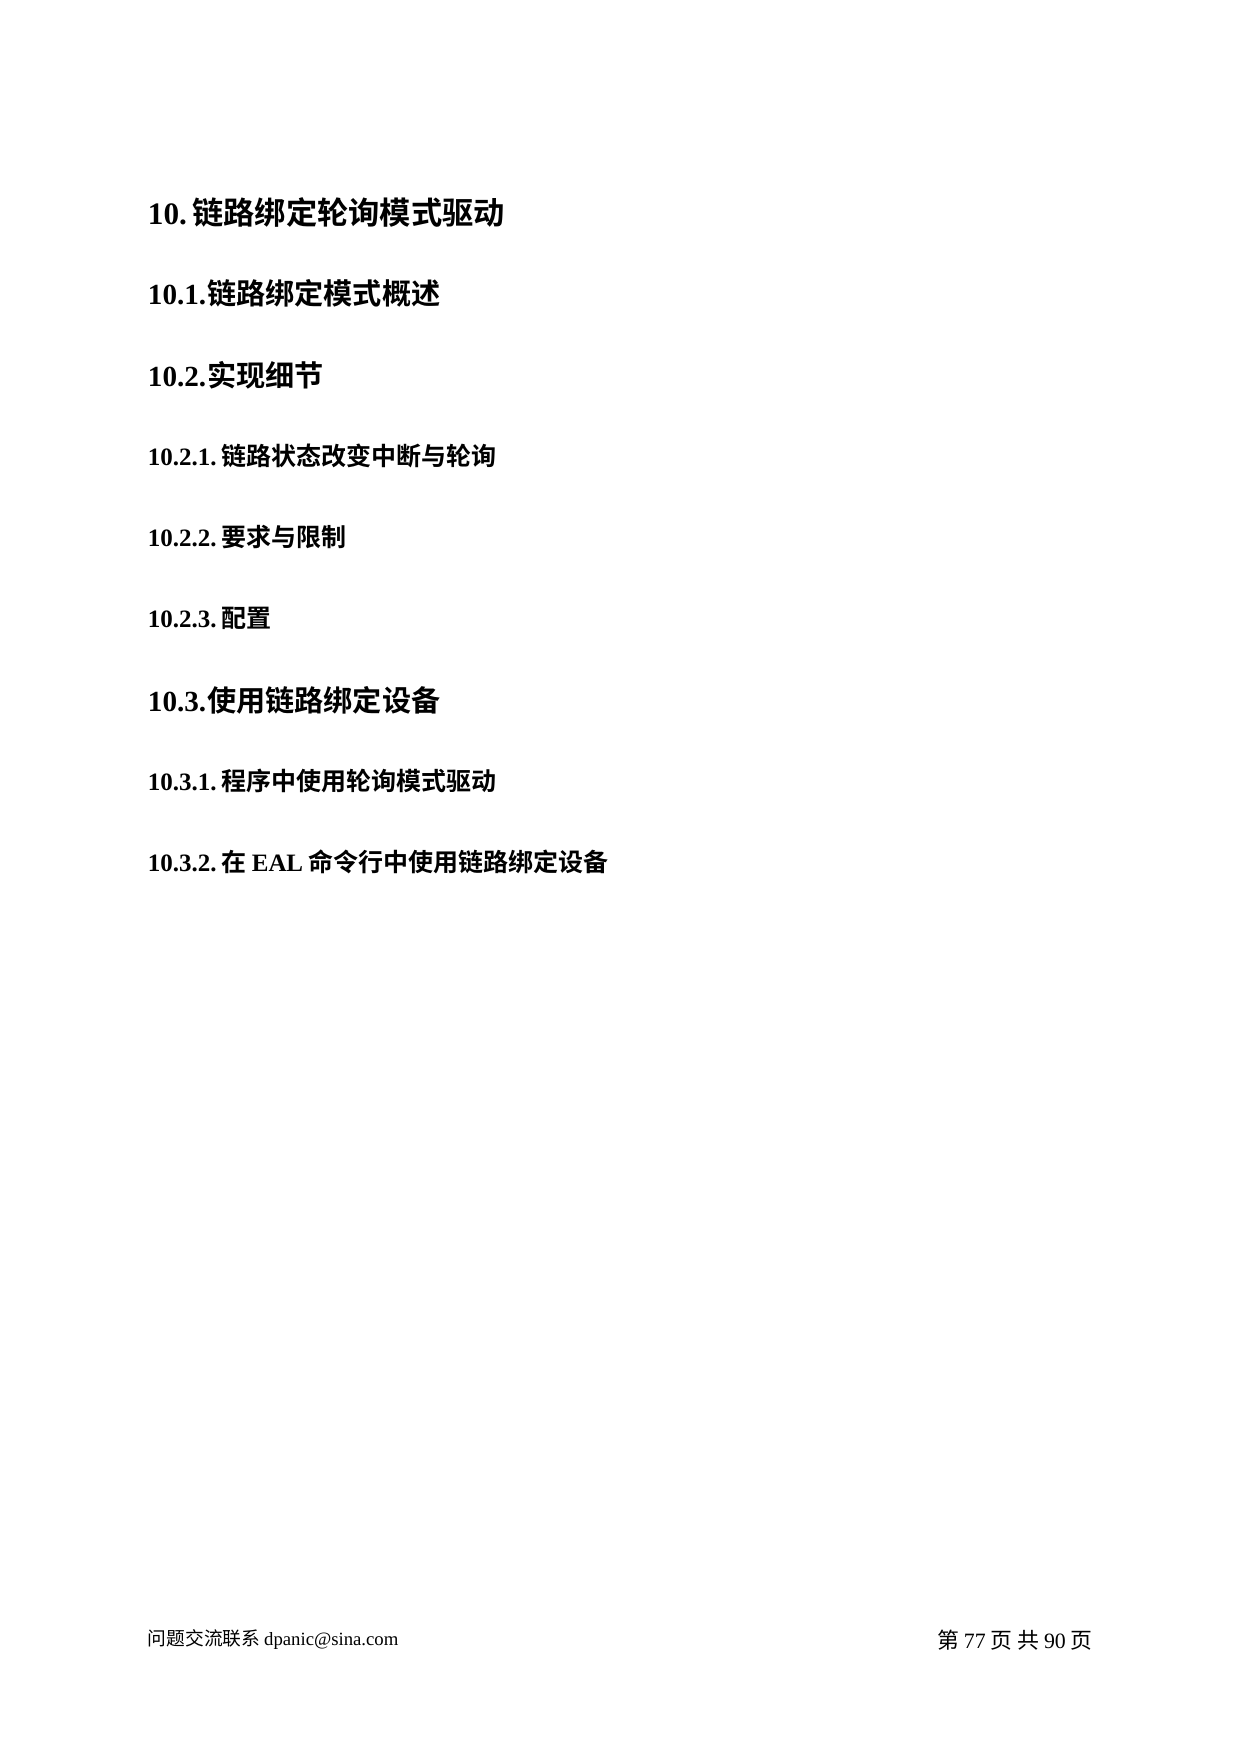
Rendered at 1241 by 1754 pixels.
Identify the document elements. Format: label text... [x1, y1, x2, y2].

subtitle 链路绑定轮询模式驱动 [148, 178, 1092, 243]
subtitle 链路状态改变中断与轮询 [148, 422, 1092, 487]
subtitle 在EAL命令行中使用链路绑定设备 [148, 828, 1092, 893]
subtitle 程序中使用轮询模式驱动 [148, 747, 1092, 812]
subtitle 配置 [148, 584, 1092, 649]
subtitle 链路绑定模式概述 [148, 259, 1092, 324]
subtitle 使用链路绑定设备 [148, 666, 1092, 731]
subtitle 要求与限制 [148, 503, 1092, 568]
subtitle 实现细节 [148, 341, 1092, 406]
